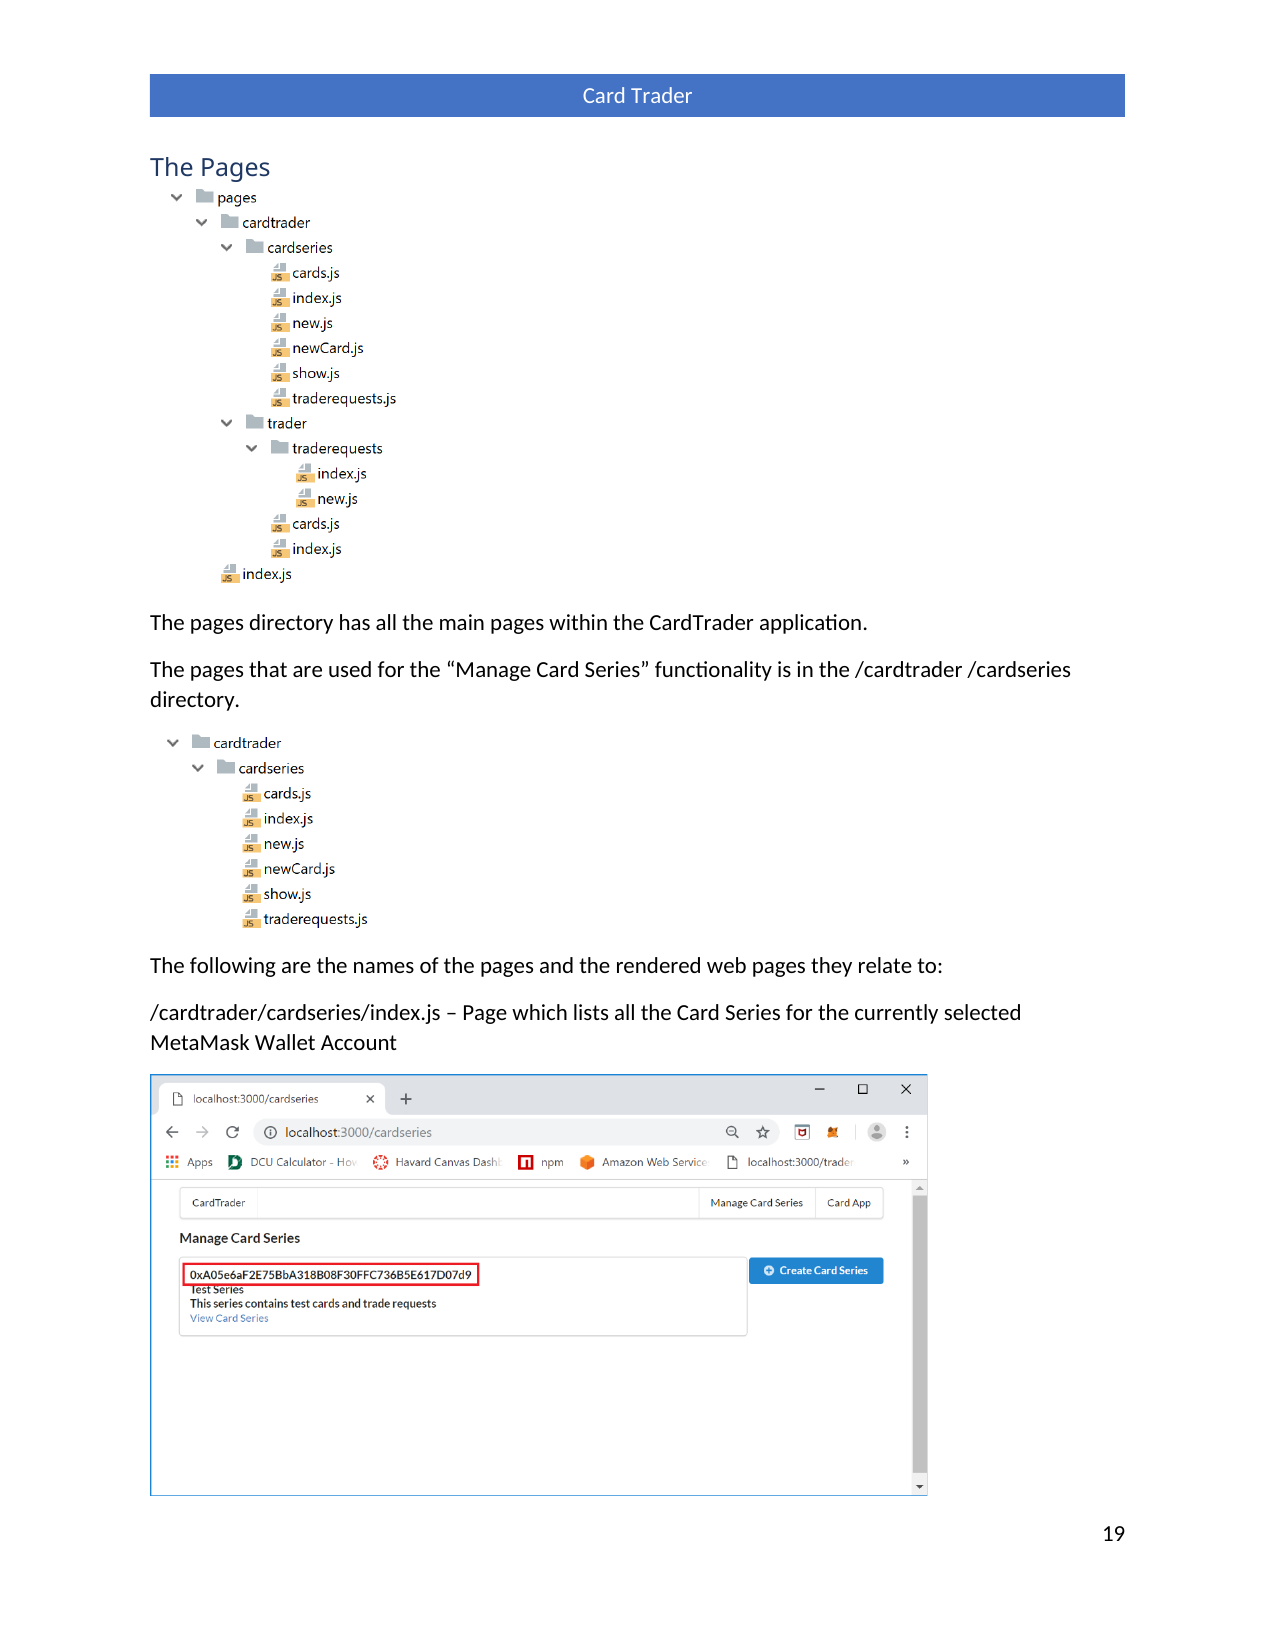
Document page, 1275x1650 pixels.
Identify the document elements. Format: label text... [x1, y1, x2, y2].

text The pages that are used for the “Manage Card Series” functionality is in the /cardtrader /cardseries directory. [150, 655, 1125, 713]
picture [150, 186, 427, 590]
picture [150, 732, 386, 932]
text /cardtrader/cardseries/index.js – Page which lists all the Card Series for the currently selected MetaMask Wallet Account [150, 998, 1125, 1056]
subtitle The Pages [150, 150, 1125, 184]
text The following are the names of the pages and the rendered web pages they relate to: [150, 951, 1125, 979]
picture [150, 1074, 928, 1496]
text The pages directory has all the main pages within the CardTrader application. [150, 608, 1125, 636]
